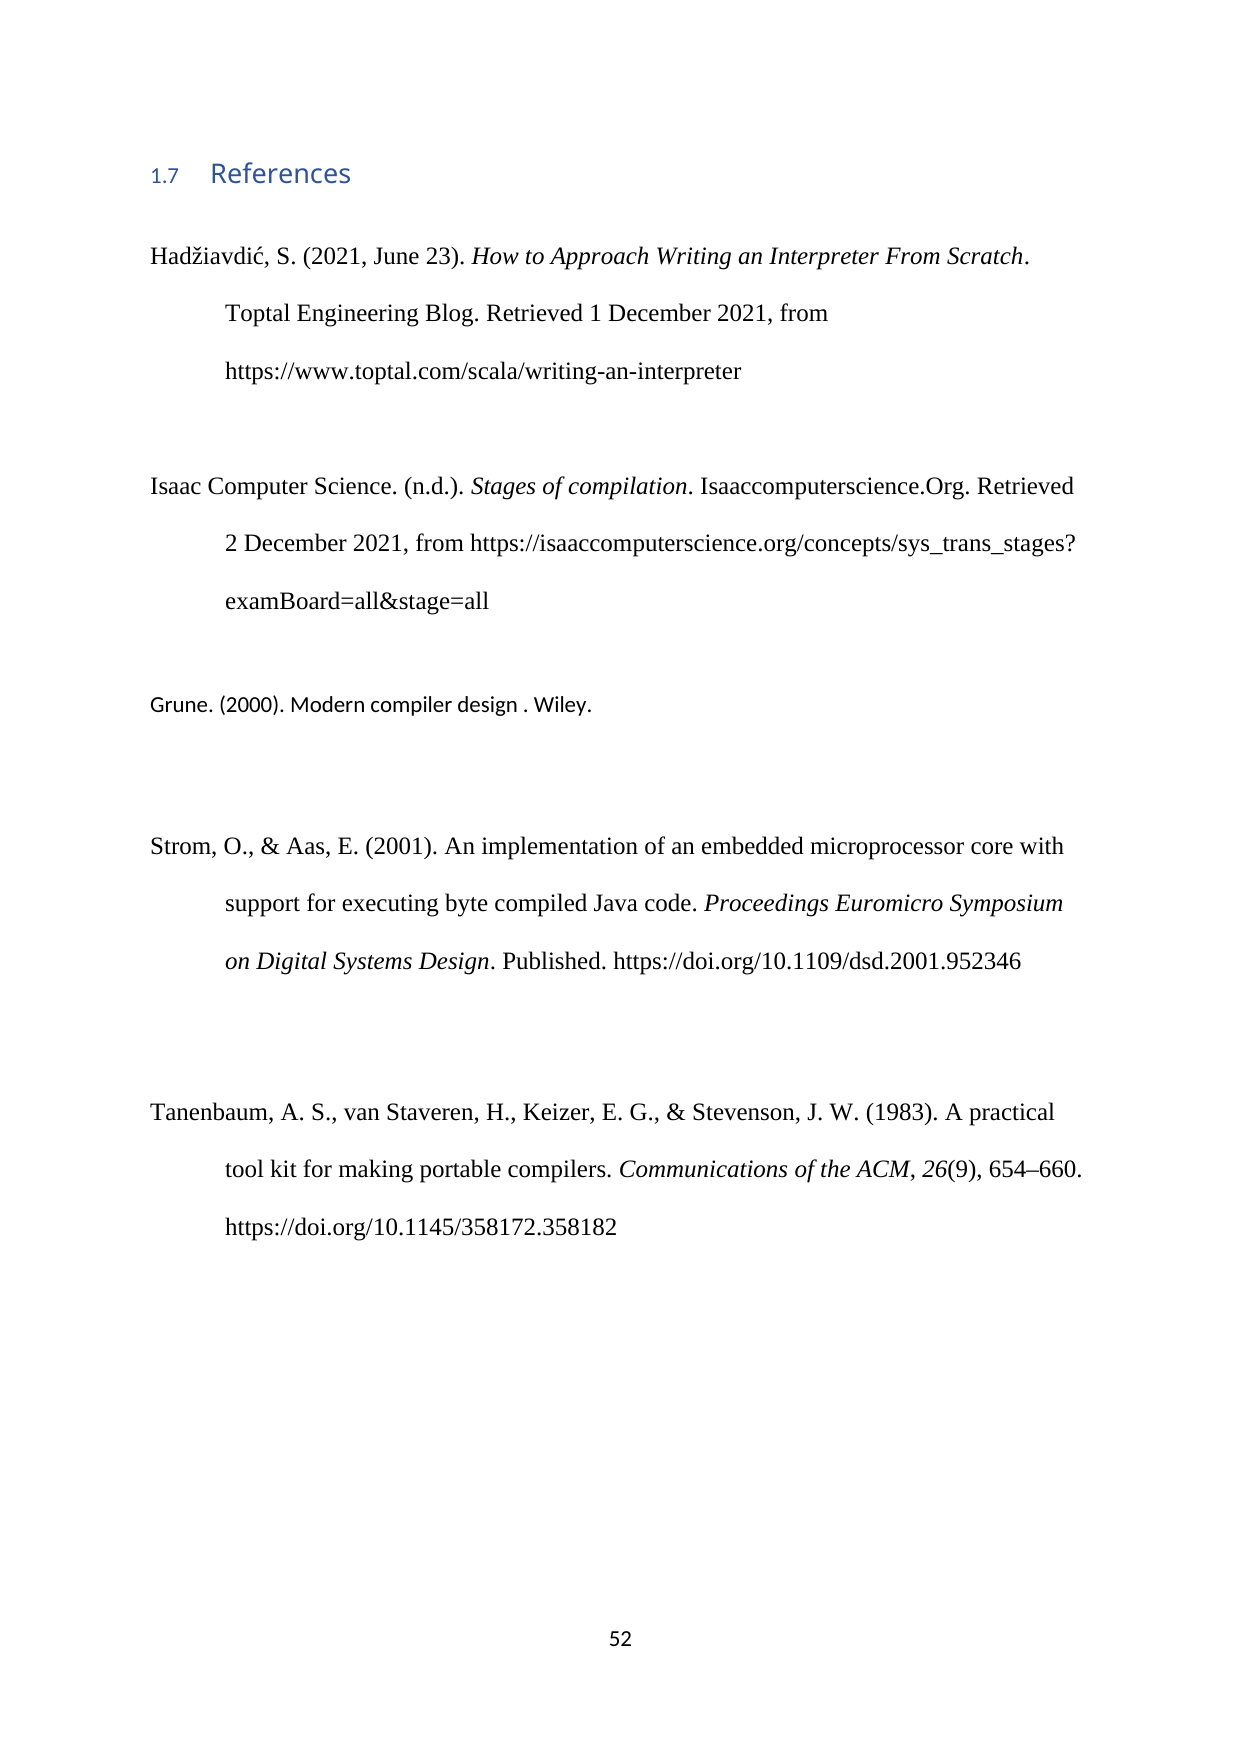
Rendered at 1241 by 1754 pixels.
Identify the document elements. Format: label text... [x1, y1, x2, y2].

text Isaac Computer Science. (n.d.). Stages of compilation. Isaaccomputerscience.Org. Retrieved 2 December 2021, from https://isaaccomputerscience.org/concepts/sys_trans_stages?examBoard=all&stage=all [150, 471, 1090, 614]
text Strom, O., & Aas, E. (2001). An implementation of an embedded microprocessor core with support for executing byte compiled Java code. Proceedings Euromicro Symposium on Digital Systems Design. Published. https://doi.org/10.1109/dsd.2001.952346 [150, 831, 1090, 974]
text Tanenbaum, A. S., van Staveren, H., Keizer, E. G., & Stevenson, J. W. (1983). A practical tool kit for making portable compilers. Communications of the ACM, 26(9), 654–660. https://doi.org/10.1145/358172.358182 [150, 1097, 1090, 1241]
text Grune. (2000). Modern compiler design . Wiley. [150, 690, 1090, 718]
text Hadžiavdić, S. (2021, June 23). How to Approach Writing an Interpreter From Scratch. Toptal Engineering Blog. Retrieved 1 December 2021, from https://www.toptal.com/scala/writing-an-interpreter [150, 241, 1090, 384]
subtitle References [150, 154, 1090, 191]
